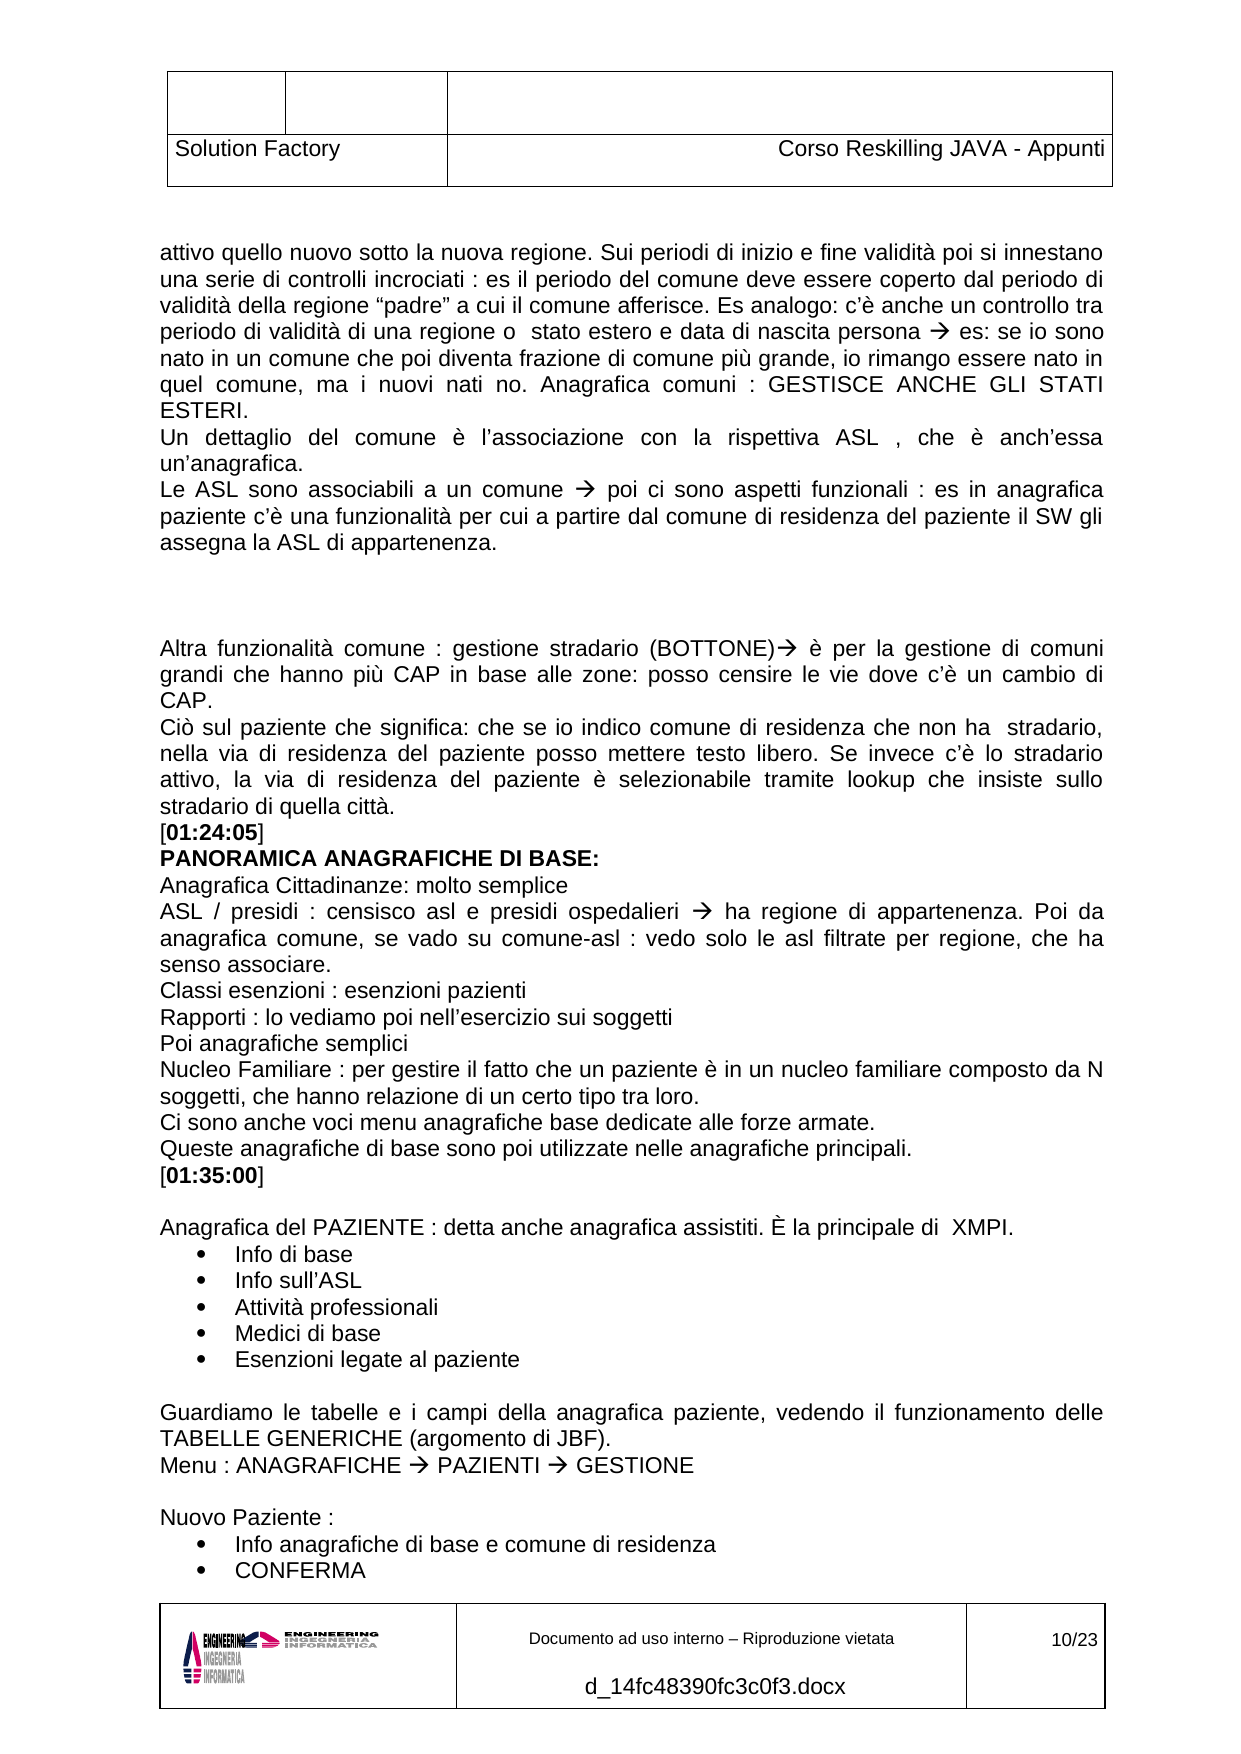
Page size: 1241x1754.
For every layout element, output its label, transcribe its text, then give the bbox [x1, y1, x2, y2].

list Info anagrafiche di base e comune di residenza [197, 1531, 1104, 1557]
text Guardiamo le tabelle e i campi della anagrafica paziente, vedendo il funzionamento delle TABELLE GENERICHE (argomento di JBF). [159, 1399, 1104, 1452]
text Ciò sul paziente che significa: che se io indico comune di residenza che non ha stradario, nella via di residenza del paziente posso mettere testo libero. Se invece c’è lo stradario attivo, la via di residenza del paziente è selezionabile tramite lookup che insiste sullo stradario di quella città. [159, 714, 1104, 819]
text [159, 239, 1104, 424]
text Menu : ANAGRAFICHE PAZIENTI GESTIONE [159, 1452, 1104, 1478]
text Un dettaglio del comune è l’associazione con la rispettiva ASL , che è anch’essa un’anagrafica. [159, 424, 1104, 476]
list Info di base [197, 1241, 1104, 1267]
list Esenzioni legate al paziente [197, 1346, 1104, 1372]
text Ci sono anche voci menu anagrafiche base dedicate alle forze armate. [159, 1109, 1104, 1135]
list Info sull’ASL [197, 1267, 1104, 1293]
list CONFERMA [197, 1557, 1104, 1583]
list Medici di base [197, 1320, 1104, 1346]
text Rapporti : lo vediamo poi nell’esercizio sui soggetti [159, 1003, 1104, 1030]
text Altra funzionalità comune : gestione stradario (BOTTONE) è per la gestione di comuni grandi che hanno più CAP in base alle zone: posso censire le vie dove c’è un cambio di CAP. [159, 634, 1104, 714]
text Le ASL sono associabili a un comune poi ci sono aspetti funzionali : es in anagrafica paziente c’è una funzionalità per cui a partire dal comune di residenza del paziente il SW gli assegna la ASL di appartenenza. [159, 476, 1104, 556]
text Anagrafica del PAZIENTE : detta anche anagrafica assistiti. È la principale di XMPI. [159, 1214, 1104, 1241]
text [01:24:05] [159, 819, 1104, 845]
text Queste anagrafiche di base sono poi utilizzate nelle anagrafiche principali. [159, 1135, 1104, 1162]
text Poi anagrafiche semplici [159, 1030, 1104, 1056]
text ASL / presidi : censisco asl e presidi ospedalieri ha regione di appartenenza. Poi da anagrafica comune, se vado su comune-asl : vedo solo le asl filtrate per regione, che ha senso associare. [159, 898, 1104, 977]
text Nuovo Paziente : [159, 1504, 1104, 1531]
text PANORAMICA ANAGRAFICHE DI BASE: [159, 845, 1104, 872]
text Anagrafica Cittadinanze: molto semplice [159, 872, 1104, 898]
text [01:35:00] [159, 1162, 1104, 1188]
list Attività professionali [197, 1293, 1104, 1320]
text Classi esenzioni : esenzioni pazienti [159, 977, 1104, 1003]
text Nucleo Familiare : per gestire il fatto che un paziente è in un nucleo familiare composto da N soggetti, che hanno relazione di un certo tipo tra loro. [159, 1056, 1104, 1109]
